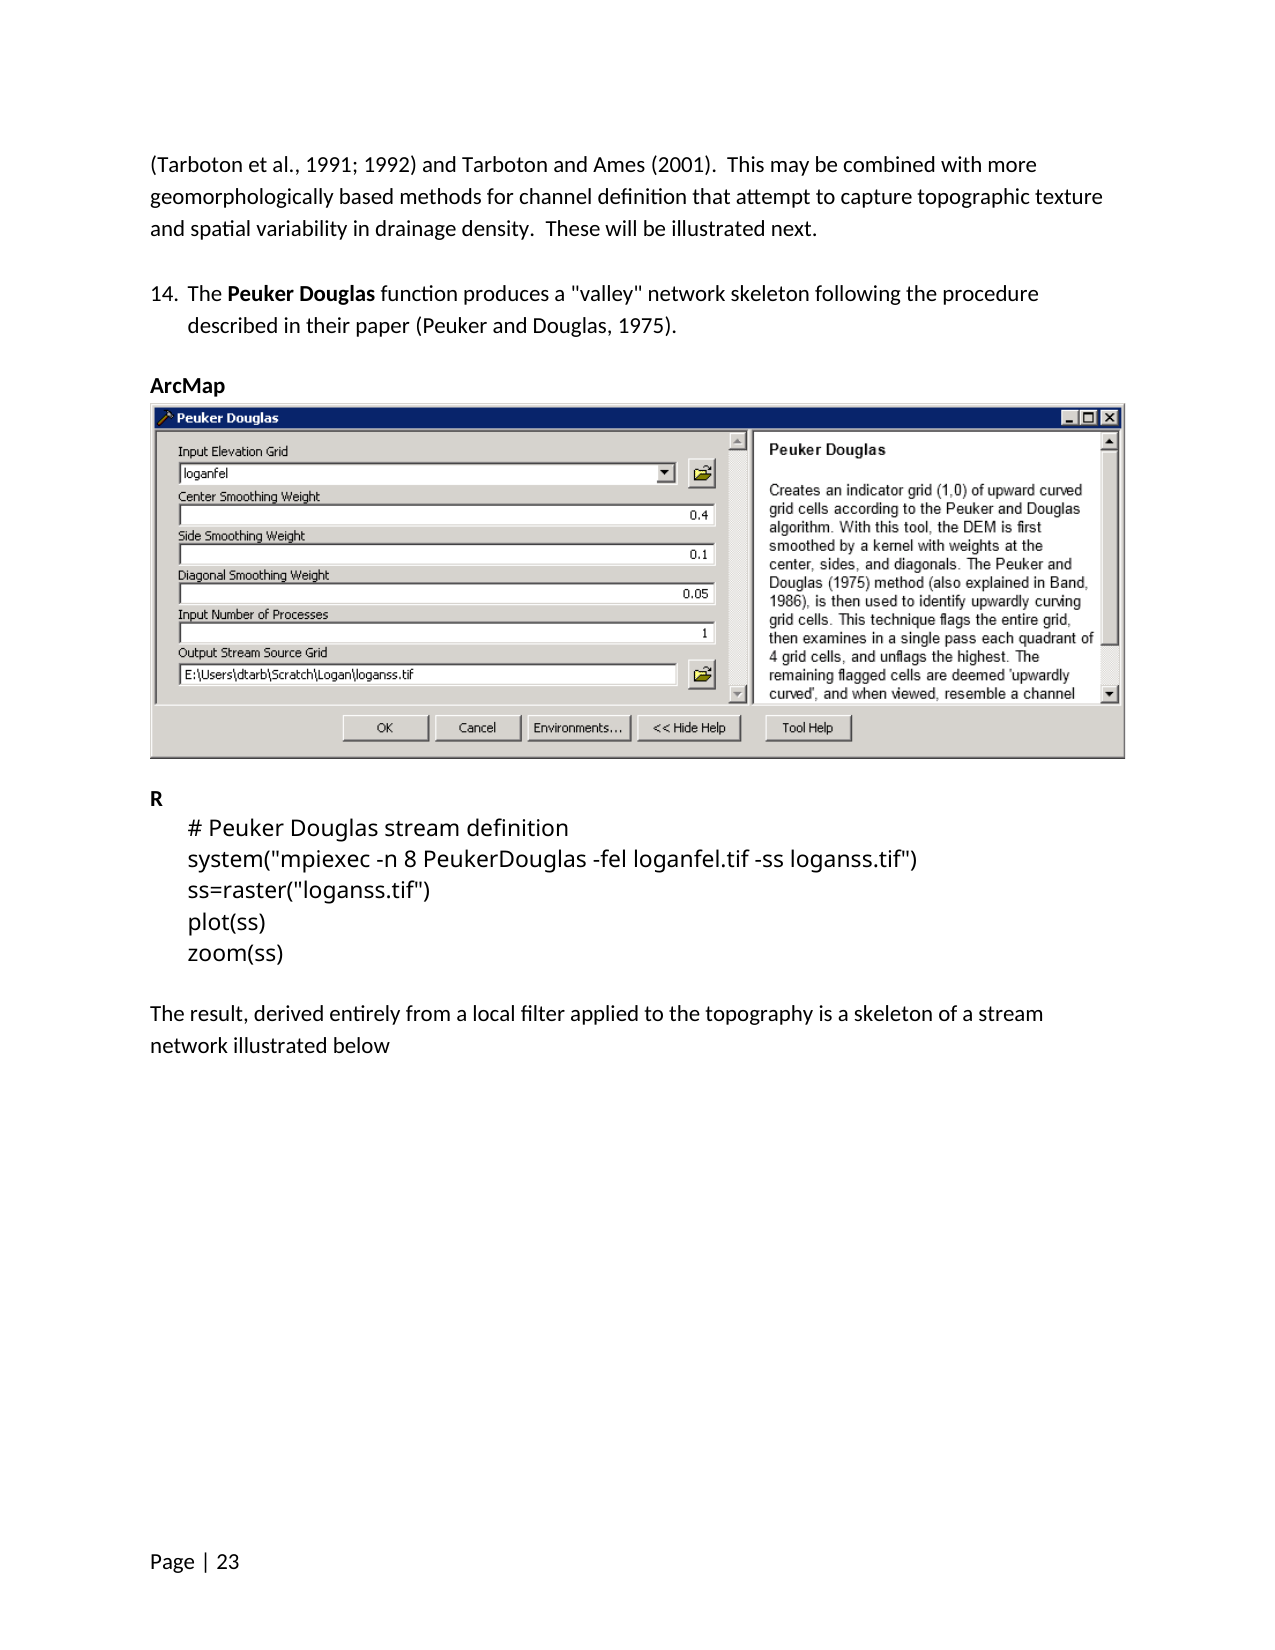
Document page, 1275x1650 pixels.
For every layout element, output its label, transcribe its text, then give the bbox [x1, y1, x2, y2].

text ss=raster("loganss.tif") [187, 874, 1125, 906]
list The result, derived entirely from a local filter applied to the topography is a skeleton of a stream network illustrated below [150, 999, 1125, 1059]
text # Peuker Douglas stream definition [187, 812, 1125, 843]
text plot(ss) [187, 906, 1125, 937]
text zoom(ss) [187, 937, 1125, 968]
list The Peuker Douglas function produces a "valley" network skeleton following the procedure described in their paper (Peuker and Douglas, 1975). [150, 279, 1125, 339]
text ArcMap [150, 371, 1125, 399]
picture [150, 403, 1125, 759]
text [150, 150, 1125, 242]
text R [150, 784, 1125, 812]
text system("mpiexec -n 8 PeukerDouglas -fel loganfel.tif -ss loganss.tif") [187, 843, 1125, 874]
